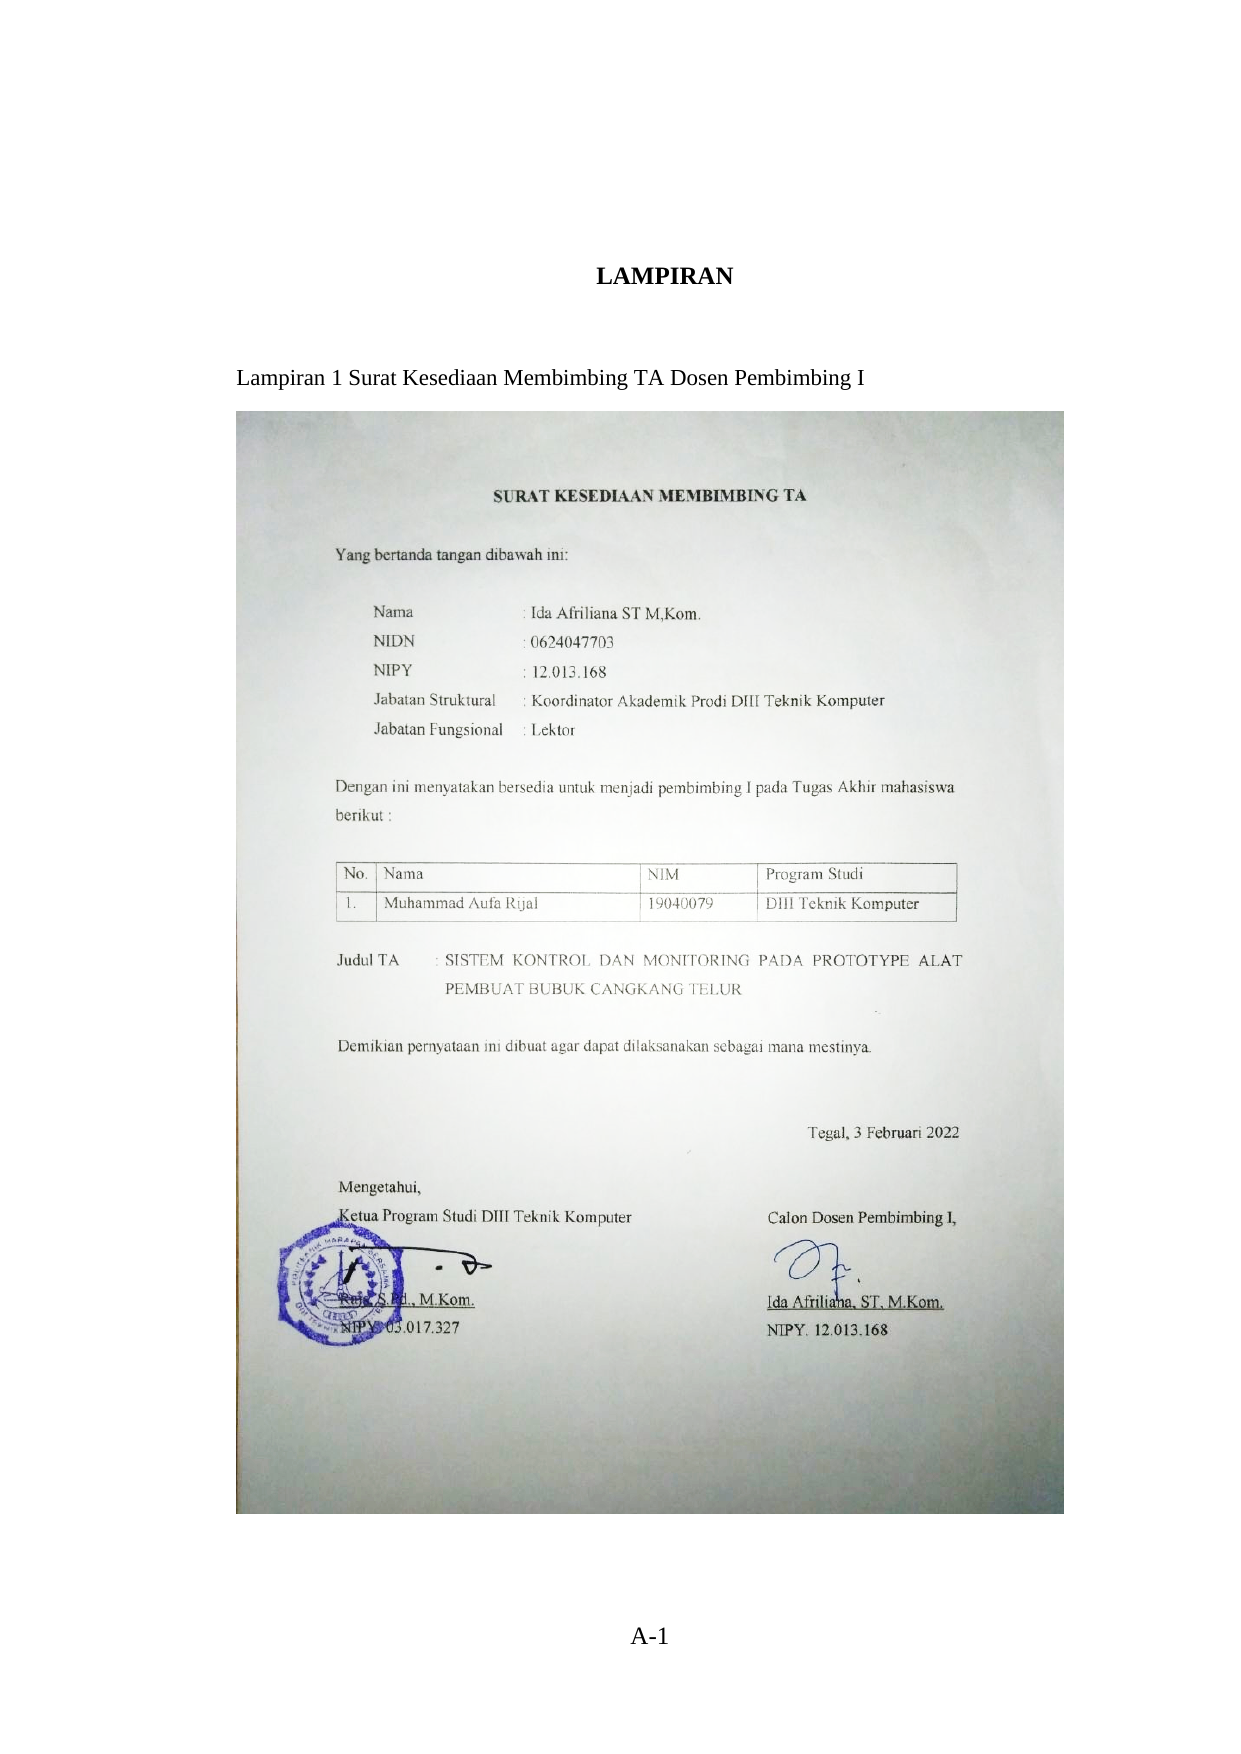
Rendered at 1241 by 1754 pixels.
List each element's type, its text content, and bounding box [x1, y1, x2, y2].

subtitle LAMPIRAN [266, 261, 1063, 290]
picture [236, 411, 1064, 1514]
